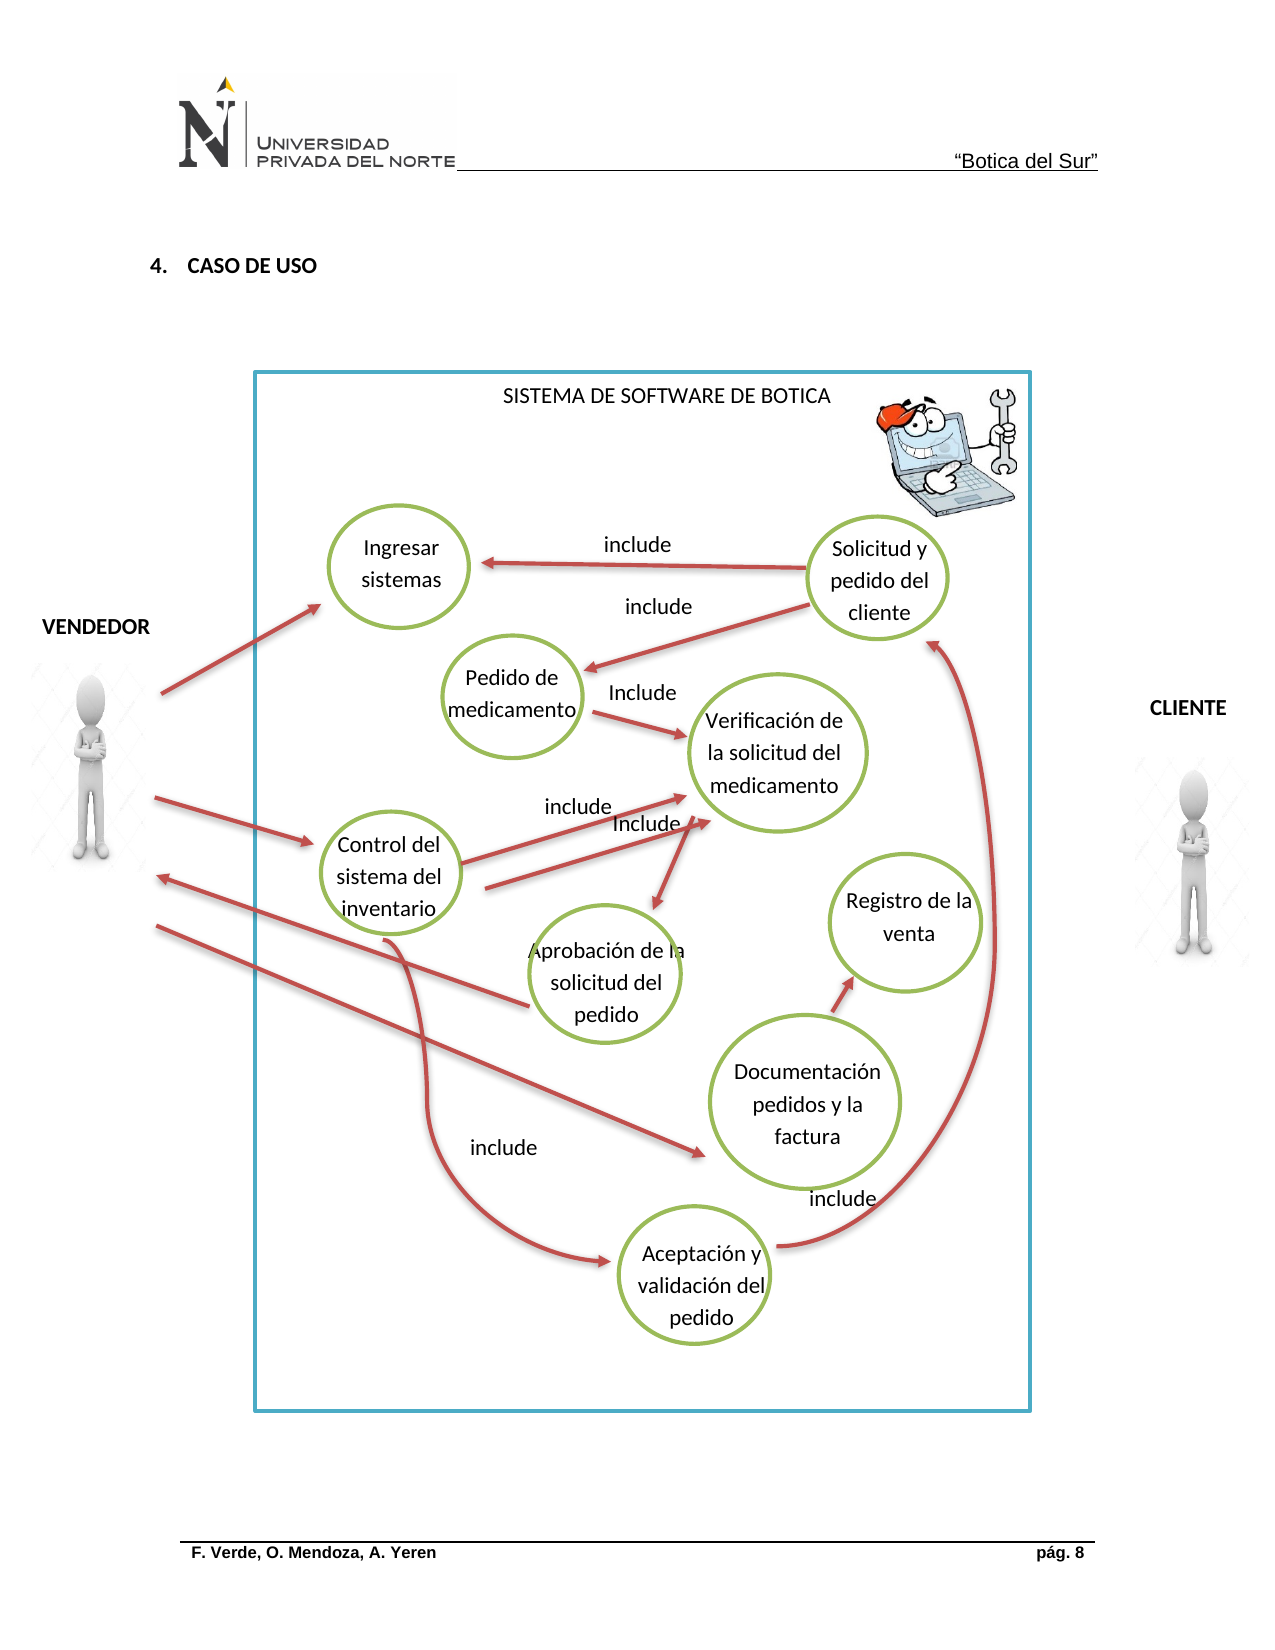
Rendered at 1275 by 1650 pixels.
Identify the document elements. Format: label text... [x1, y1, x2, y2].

list CASO DE USO [150, 251, 1125, 279]
picture [1133, 757, 1249, 964]
picture [30, 663, 146, 869]
picture [870, 383, 1017, 518]
picture [177, 73, 458, 169]
